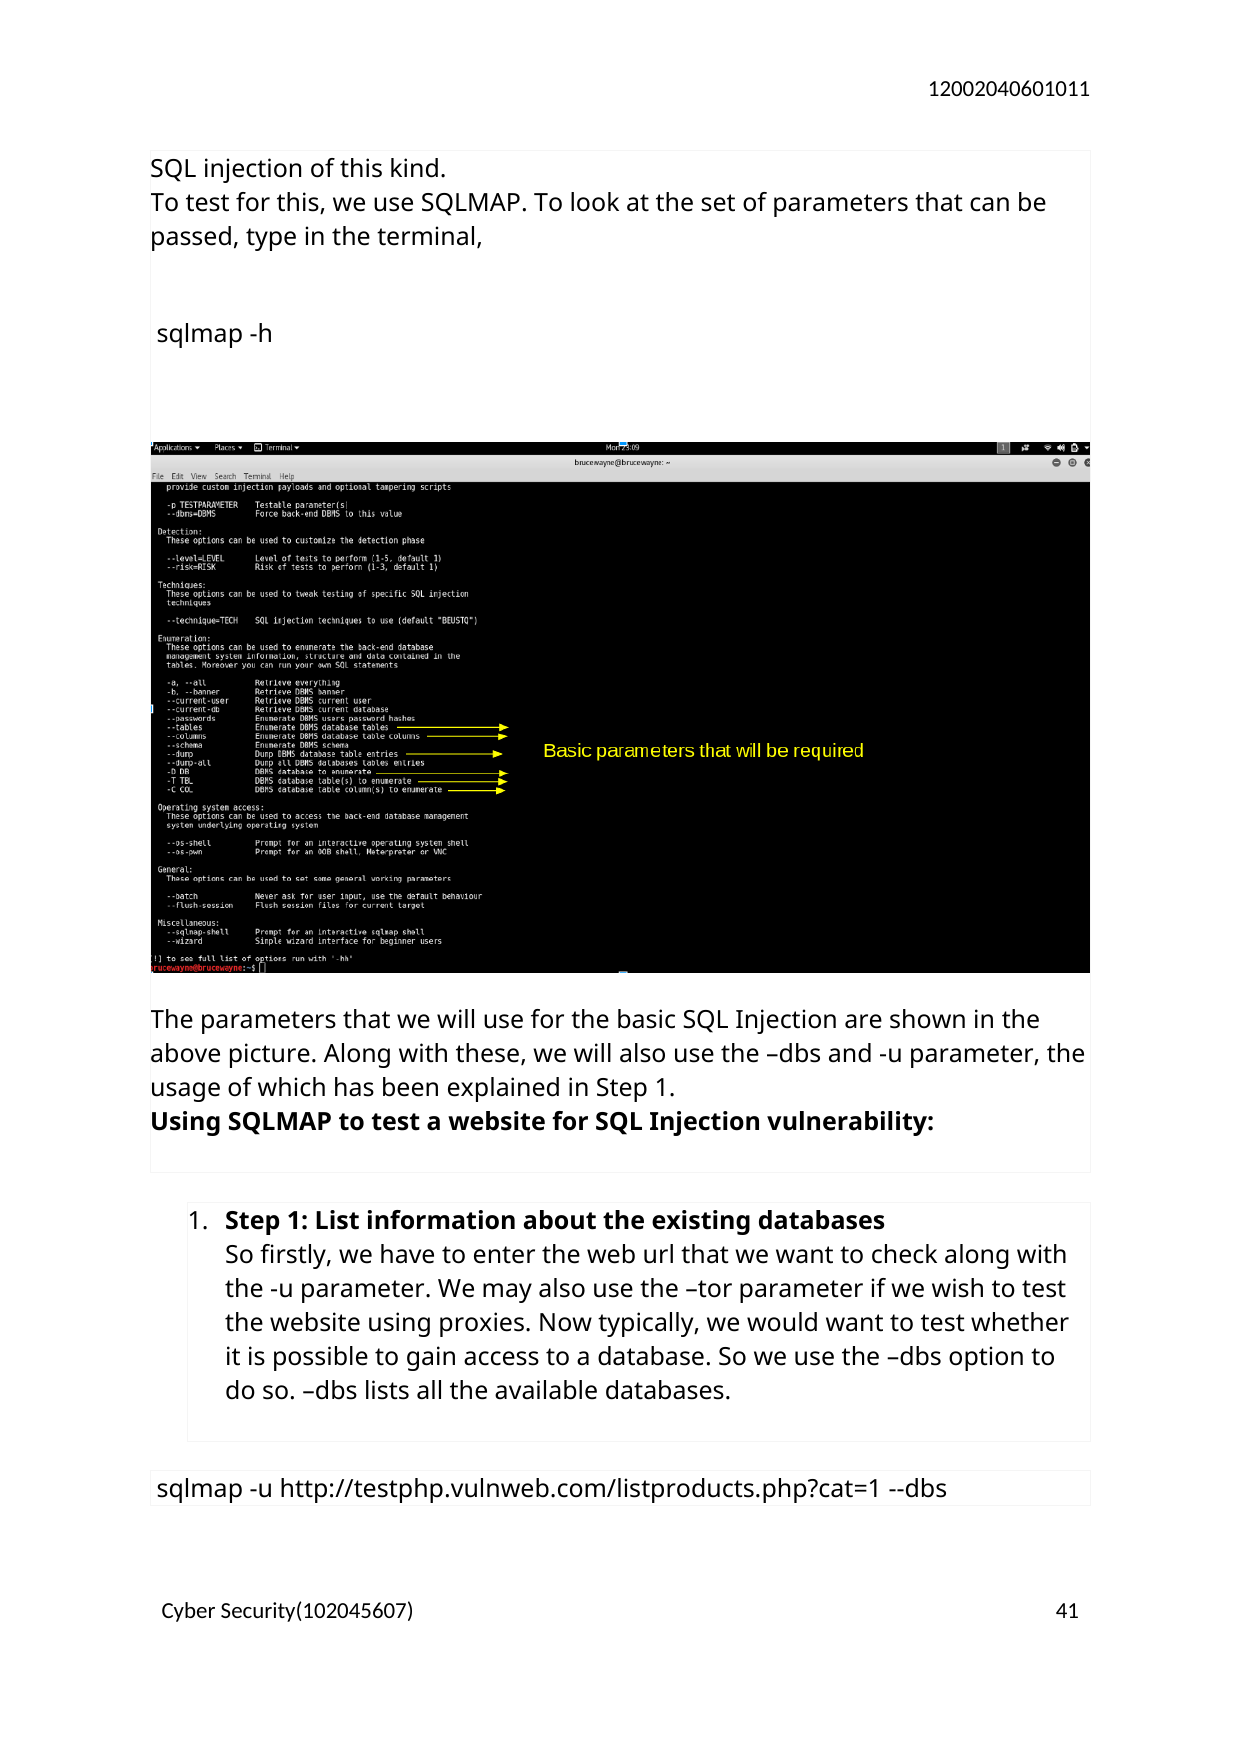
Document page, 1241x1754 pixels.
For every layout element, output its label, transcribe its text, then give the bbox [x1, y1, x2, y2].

text The parameters that we will use for the basic SQL Injection are shown in the above picture. Along with these, we will also use the –dbs and -u parameter, the usage of which has been explained in Step 1. Using SQLMAP to test a website for SQL Injection vulnerability: [151, 1001, 1090, 1172]
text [151, 151, 1090, 287]
list Step 1: List information about the existing databases So firstly, we have to enter the web url that we want to check along with the -u parameter. We may also use the –tor parameter if we wish to test the website using proxies. Now typically, we would want to test whether it is possible to gain access to a database. So we use the –dbs option to do so. –dbs lists all the available databases. [188, 1203, 1090, 1441]
picture [151, 442, 1090, 973]
text sqlmap -h [151, 315, 1090, 350]
text sqlmap -u http://testphp.vulnweb.com/listproducts.php?cat=1 --dbs [151, 1471, 1090, 1505]
